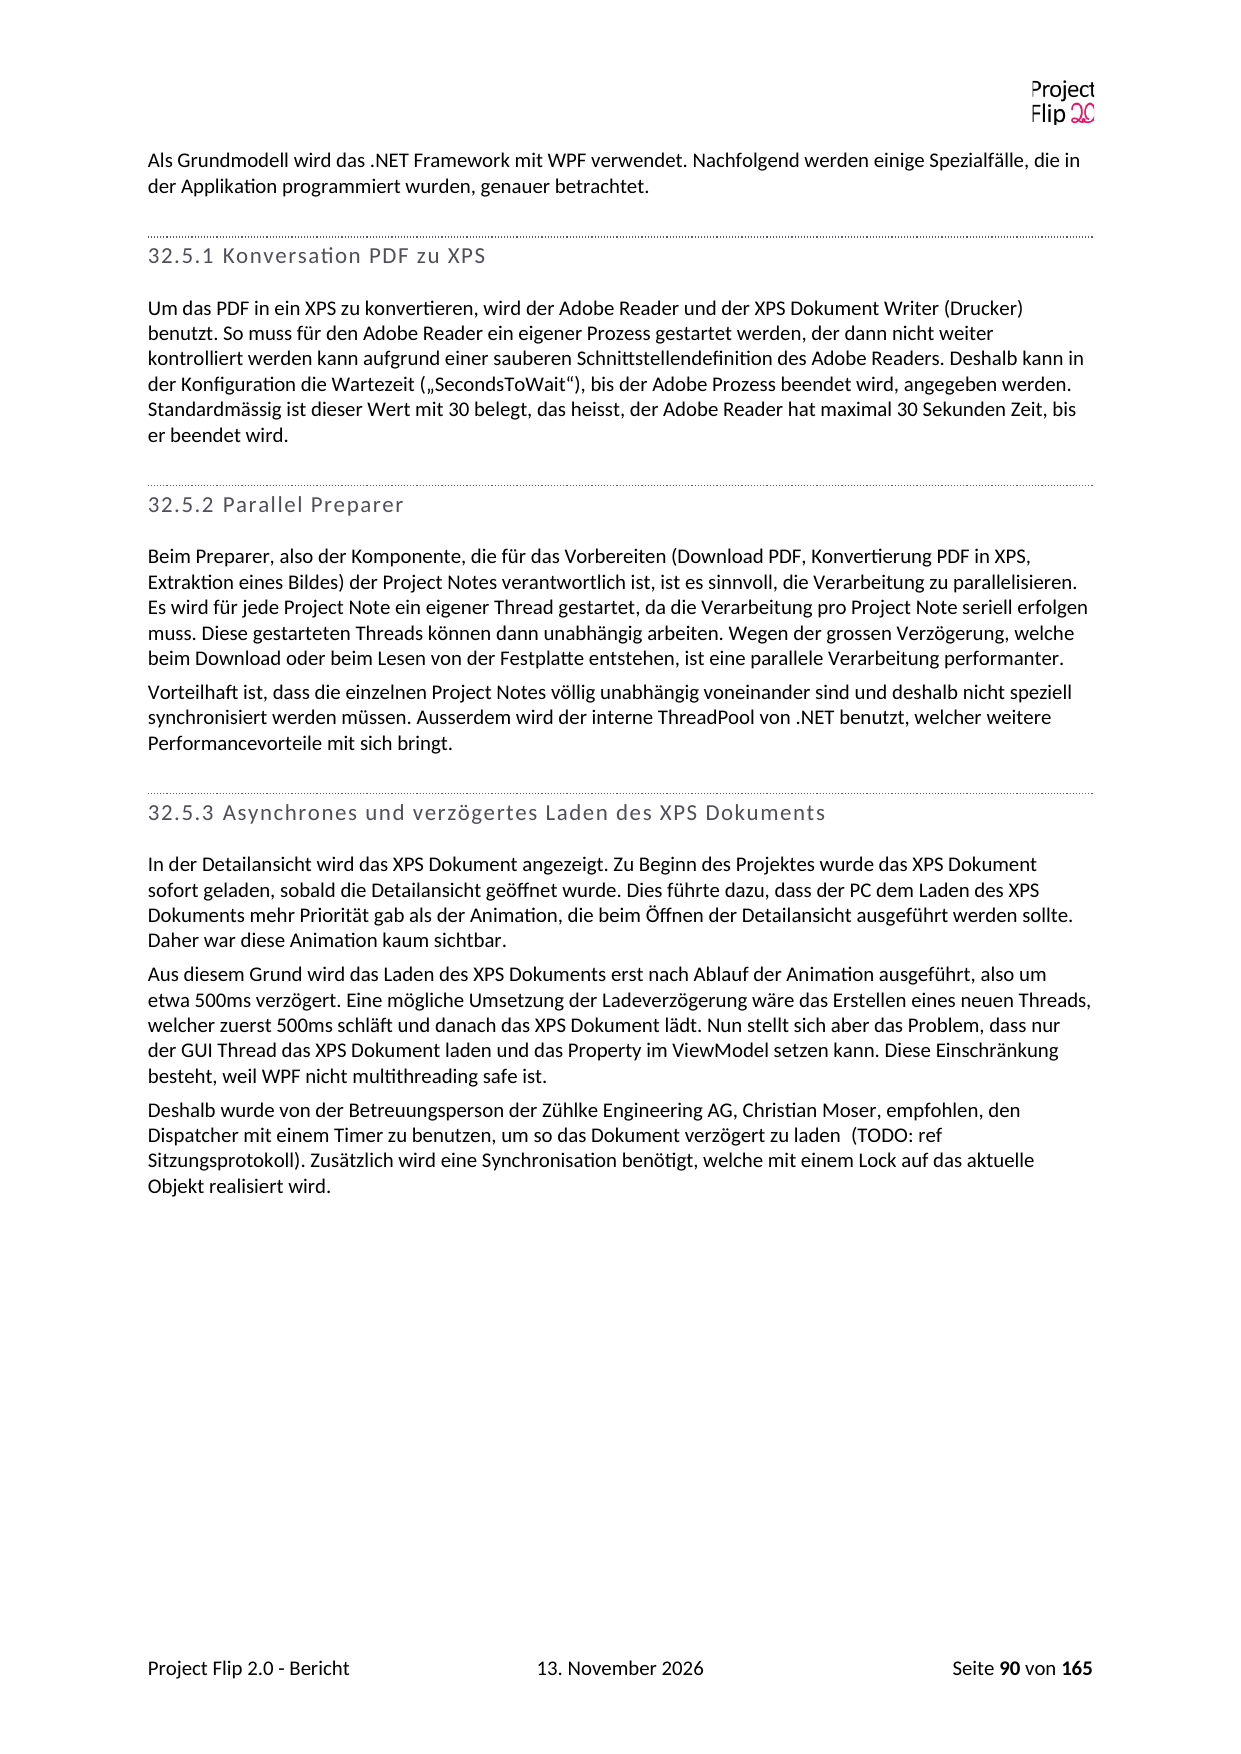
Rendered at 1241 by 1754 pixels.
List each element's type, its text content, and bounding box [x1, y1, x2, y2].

text In der Detailansicht wird das XPS Dokument angezeigt. Zu Beginn des Projektes wurde das XPS Dokument sofort geladen, sobald die Detailansicht geöffnet wurde. Dies führte dazu, dass der PC dem Laden des XPS Dokuments mehr Priorität gab als der Animation, die beim Öffnen der Detailansicht ausgeführt werden sollte. Daher war diese Animation kaum sichtbar. [148, 851, 1093, 953]
subtitle Konversation PDF zu XPS [148, 236, 1093, 270]
text Um das PDF in ein XPS zu konvertieren, wird der Adobe Reader und der XPS Dokument Writer (Drucker) benutzt. So muss für den Adobe Reader ein eigener Prozess gestartet werden, der dann nicht weiter kontrolliert werden kann aufgrund einer sauberen Schnittstellendefinition des Adobe Readers. Deshalb kann in der Konfiguration die Wartezeit („SecondsToWait“), bis der Adobe Prozess beendet wird, angegeben werden. Standardmässig ist dieser Wert mit 30 belegt, das heisst, der Adobe Reader hat maximal 30 Sekunden Zeit, bis er beendet wird. [148, 295, 1093, 447]
text Aus diesem Grund wird das Laden des XPS Dokuments erst nach Ablauf der Animation ausgeführt, also um etwa 500ms verzögert. Eine mögliche Umsetzung der Ladeverzögerung wäre das Erstellen eines neuen Threads, welcher zuerst 500ms schläft und danach das XPS Dokument lädt. Nun stellt sich aber das Problem, dass nur der GUI Thread das XPS Dokument laden und das Property im ViewModel setzen kann. Diese Einschränkung besteht, weil WPF nicht multithreading safe ist. [148, 961, 1093, 1088]
text Beim Preparer, also der Komponente, die für das Vorbereiten (Download PDF, Konvertierung PDF in XPS, Extraktion eines Bildes) der Project Notes verantwortlich ist, ist es sinnvoll, die Verarbeitung zu parallelisieren. Es wird für jede Project Note ein eigener Thread gestartet, da die Verarbeitung pro Project Note seriell erfolgen muss. Diese gestarteten Threads können dann unabhängig arbeiten. Wegen der grossen Verzögerung, welche beim Download oder beim Lesen von der Festplatte entstehen, ist eine parallele Verarbeitung performanter. [148, 543, 1093, 671]
subtitle Asynchrones und verzögertes Laden des XPS Dokuments [148, 793, 1093, 826]
picture [1081, 79, 1097, 124]
subtitle Parallel Preparer [148, 485, 1093, 518]
text Als Grundmodell wird das .NET Framework mit WPF verwendet. Nachfolgend werden einige Spezialfälle, die in der Applikation programmiert wurden, genauer betrachtet. [148, 148, 1093, 198]
text Deshalb wurde von der Betreuungsperson der Zühlke Engineering AG, Christian Moser, empfohlen, den Dispatcher mit einem Timer zu benutzen, um so das Dokument verzögert zu laden (TODO: ref Sitzungsprotokoll). Zusätzlich wird eine Synchronisation benötigt, welche mit einem Lock auf das aktuelle Objekt realisiert wird. [148, 1097, 1093, 1198]
text Vorteilhaft ist, dass die einzelnen Project Notes völlig unabhängig voneinander sind und deshalb nicht speziell synchronisiert werden müssen. Ausserdem wird der interne ThreadPool von .NET benutzt, welcher weitere Performancevorteile mit sich bringt. [148, 679, 1093, 755]
